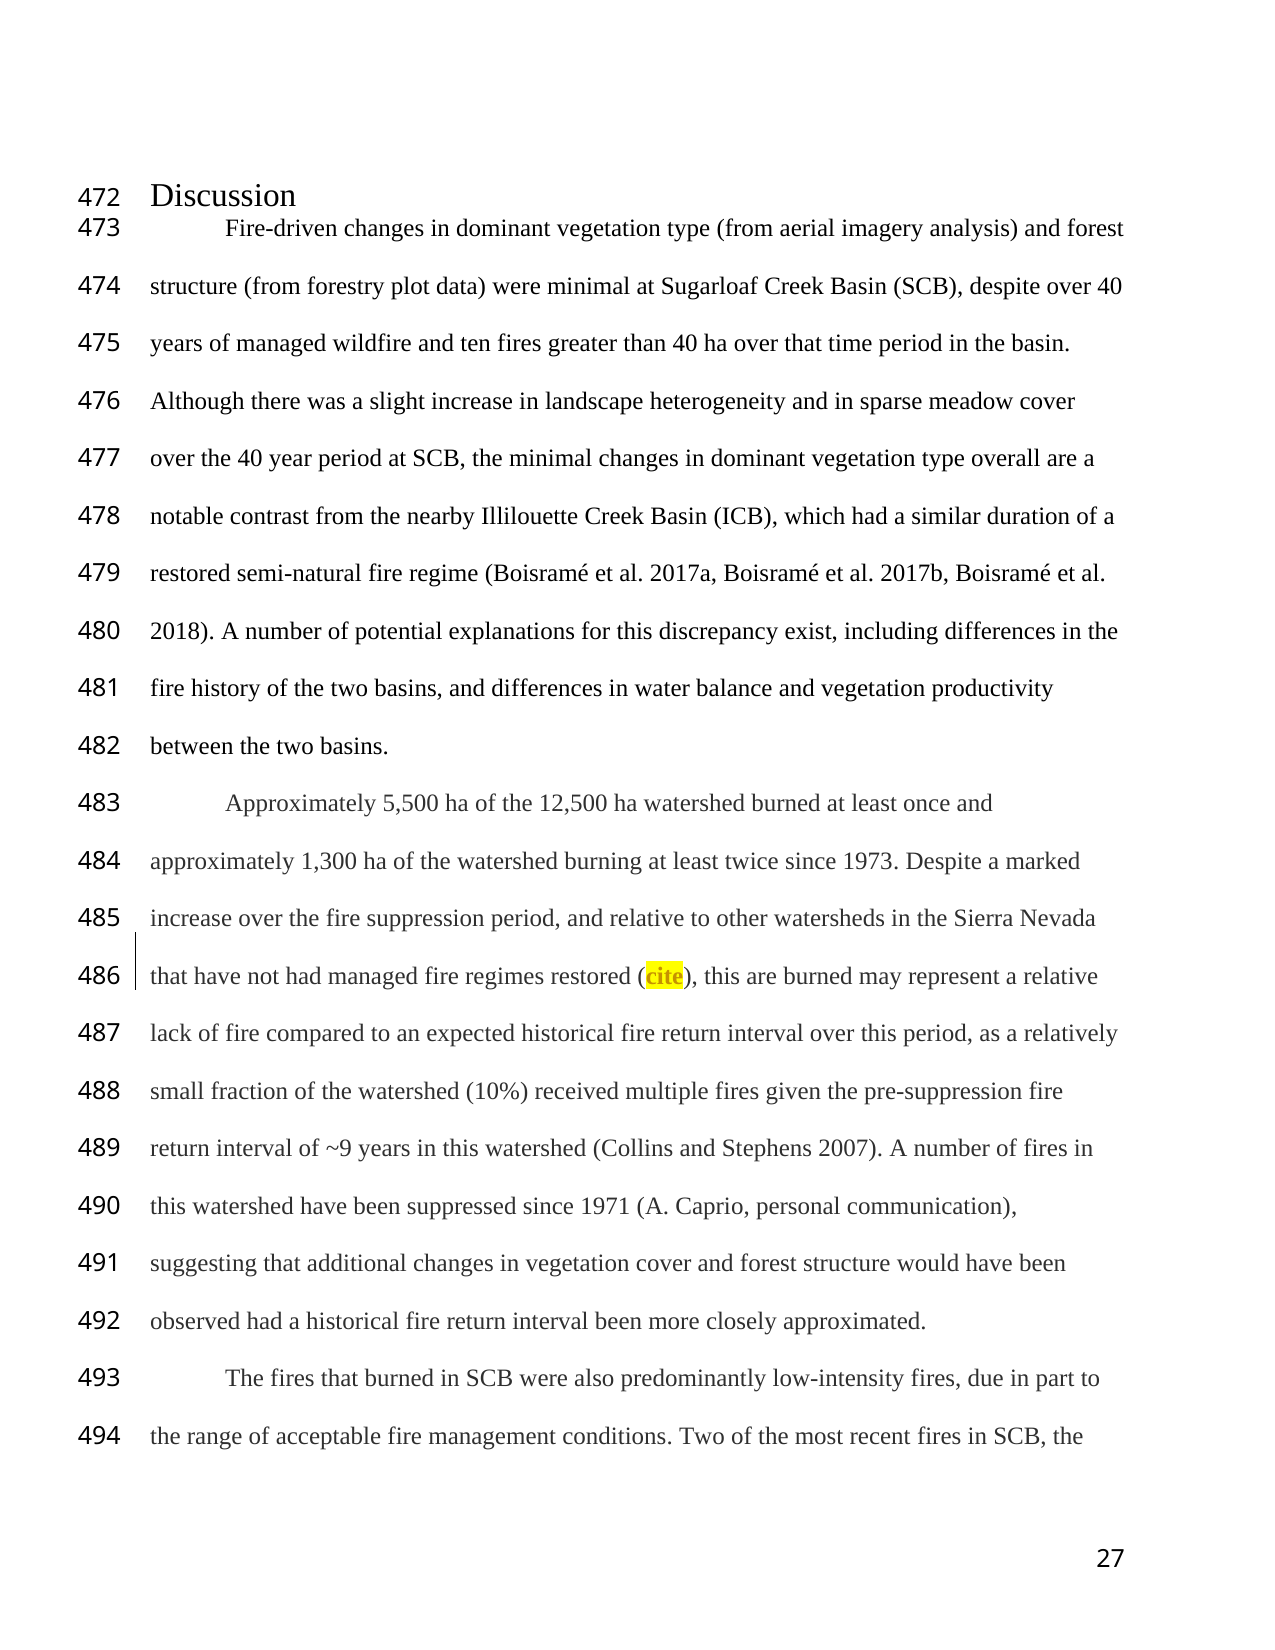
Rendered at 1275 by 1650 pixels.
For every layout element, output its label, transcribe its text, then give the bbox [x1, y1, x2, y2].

text Approximately 5,500 ha of the 12,500 ha watershed burned at least once and approximately 1,300 ha of the watershed burning at least twice since 1973. Despite a marked increase over the fire suppression period, and relative to other watersheds in the Sierra Nevada that have not had managed fire regimes restored (cite), this are burned may represent a relative lack of fire compared to an expected historical fire return interval over this period, as a relatively small fraction of the watershed (10%) received multiple fires given the pre-suppression fire return interval of ~9 years in this watershed (Collins and Stephens 2007). A number of fires in this watershed have been suppressed since 1971 (A. Caprio, personal communication), suggesting that additional changes in vegetation cover and forest structure would have been observed had a historical fire return interval been more closely approximated. [150, 788, 1125, 1334]
text Fire-driven changes in dominant vegetation type (from aerial imagery analysis) and forest structure (from forestry plot data) were minimal at Sugarloaf Creek Basin (SCB), despite over 40 years of managed wildfire and ten fires greater than 40 ha over that time period in the basin. Although there was a slight increase in landscape heterogeneity and in sparse meadow cover over the 40 year period at SCB, the minimal changes in dominant vegetation type overall are a notable contrast from the nearby Illilouette Creek Basin (ICB), which had a similar duration of a restored semi-natural fire regime (Boisramé et al. 2017a, Boisramé et al. 2017b, Boisramé et al. 2018). A number of potential explanations for this discrepancy exist, including differences in the fire history of the two basins, and differences in water balance and vegetation productivity between the two basins. [150, 213, 1125, 759]
subtitle Discussion [150, 175, 1125, 213]
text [150, 1363, 1125, 1449]
